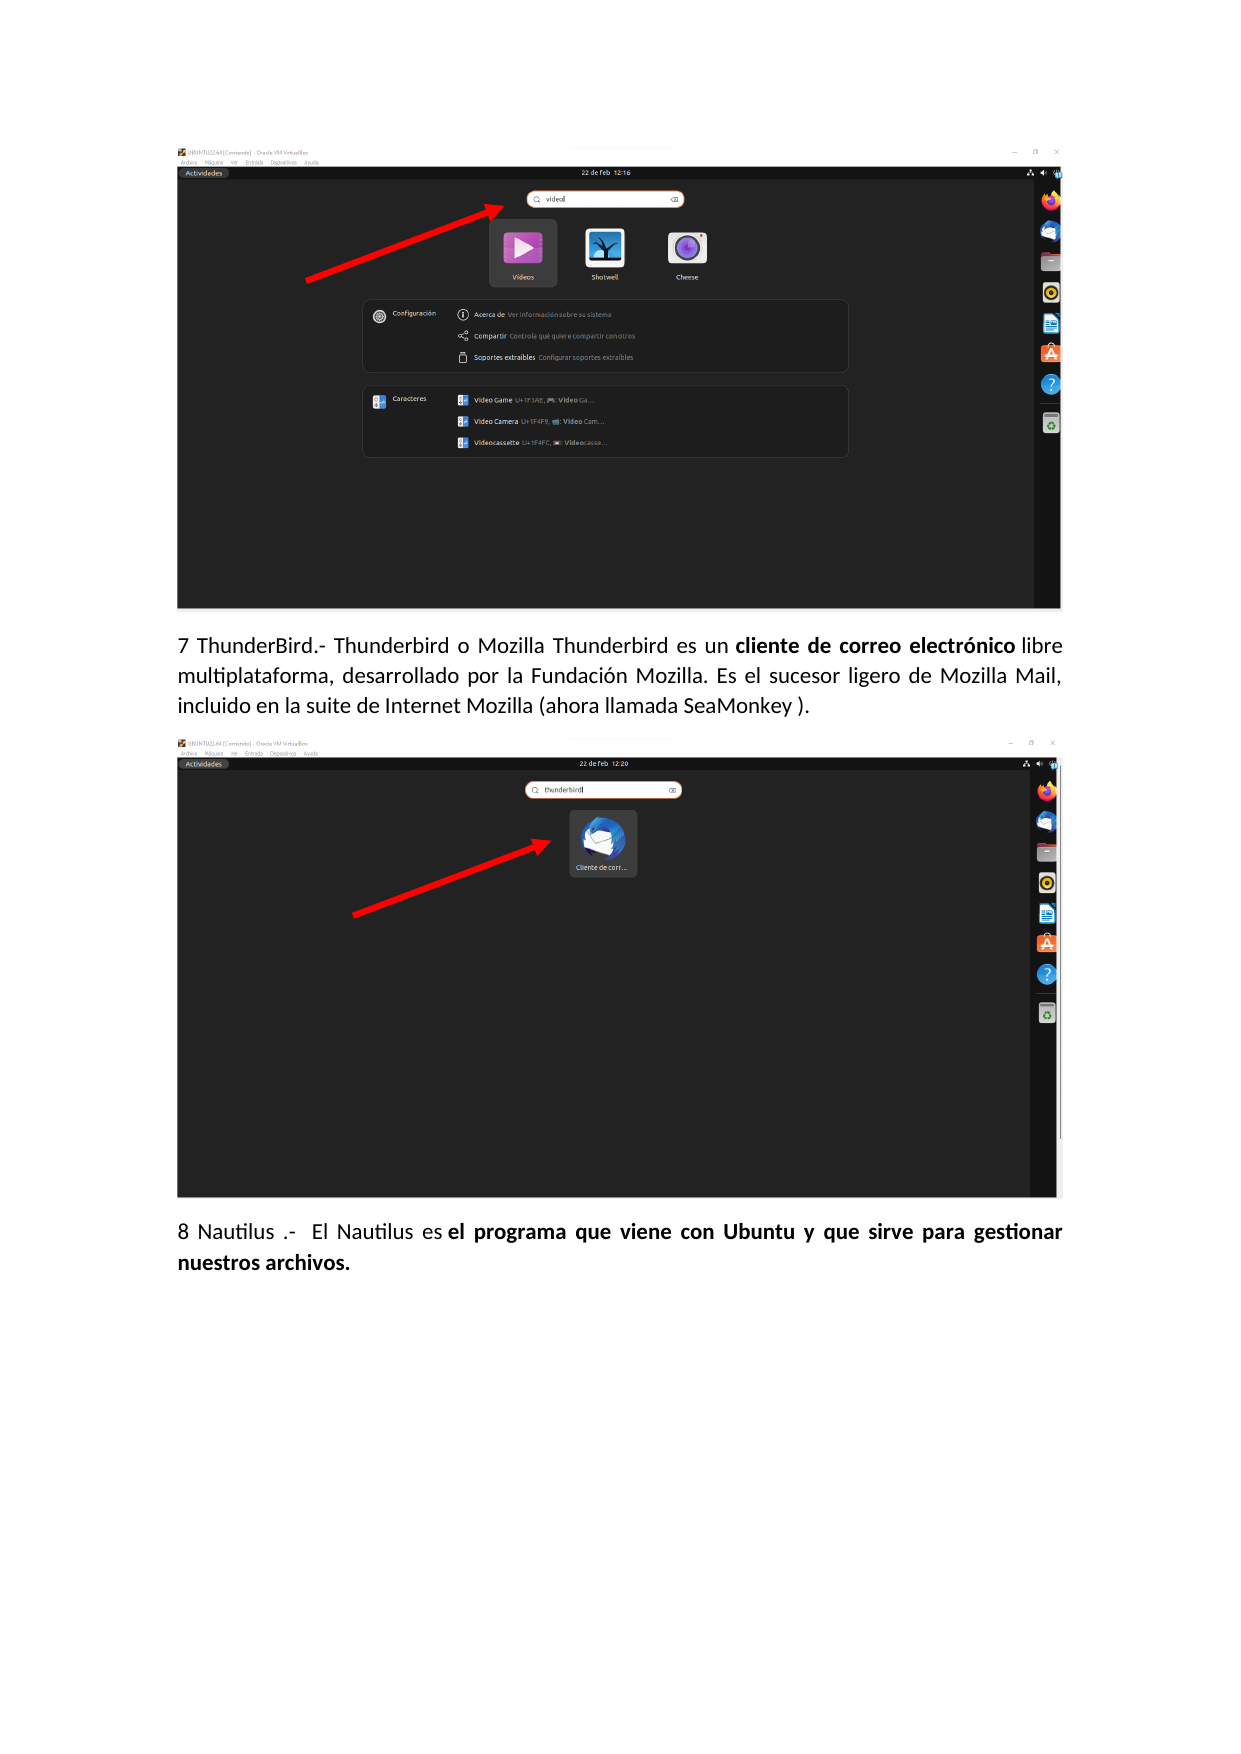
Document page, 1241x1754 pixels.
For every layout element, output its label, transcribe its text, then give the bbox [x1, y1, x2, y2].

picture [177, 738, 1063, 1199]
picture [177, 147, 1063, 612]
text 8 Nautilus .- El Nautilus es el programa que viene con Ubuntu y que sirve para gestionar nuestros archivos. [177, 1217, 1063, 1276]
text 7 ThunderBird.- Thunderbird o Mozilla Thunderbird es un cliente de correo electrónico libre multiplataforma, desarrollado por la Fundación Mozilla. Es el sucesor ligero de Mozilla Mail, incluido en la suite de Internet Mozilla (ahora llamada SeaMonkey ). [177, 631, 1063, 719]
